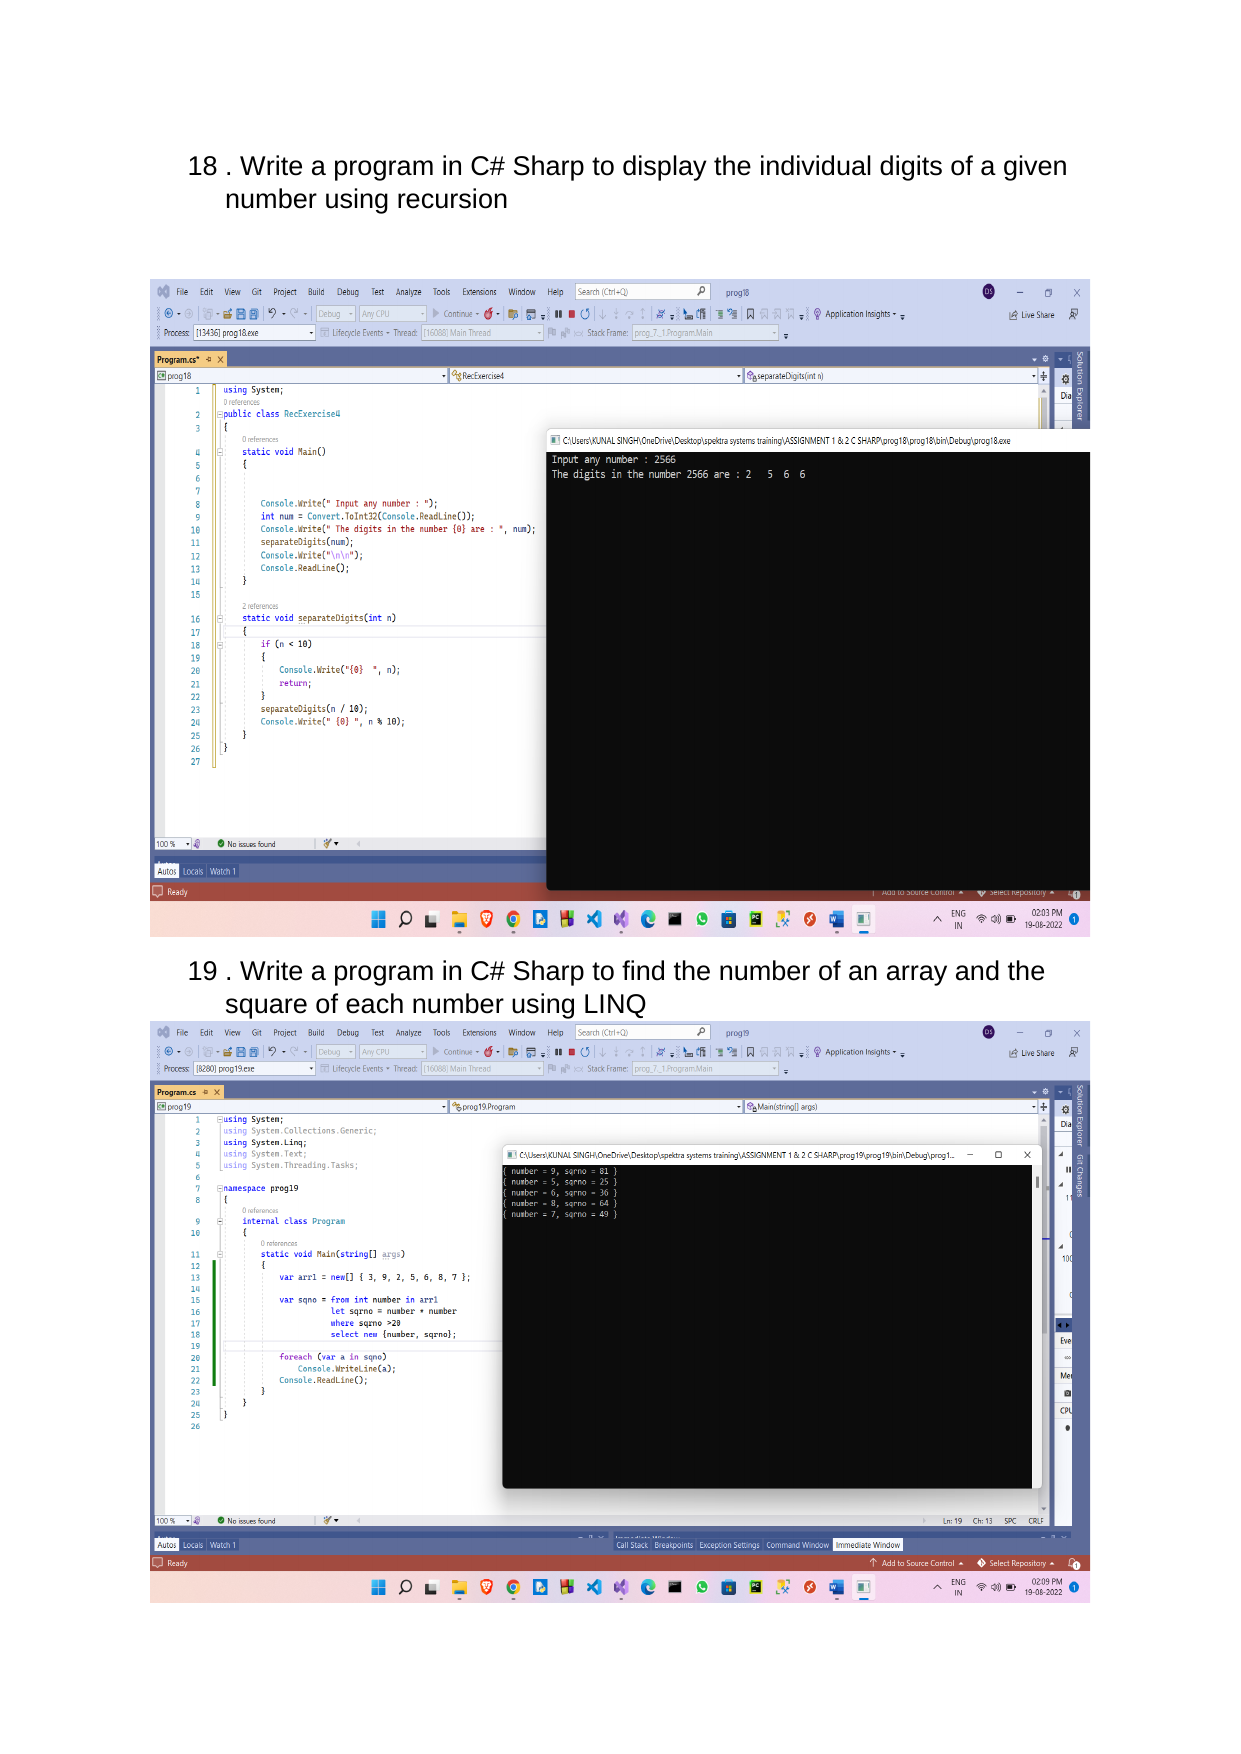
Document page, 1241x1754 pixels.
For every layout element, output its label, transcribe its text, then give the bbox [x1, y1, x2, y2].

picture [150, 279, 1091, 937]
list . Write a program in C# Sharp to find the number of an array and the square of each number using LINQ [187, 955, 1090, 1020]
picture [150, 1021, 1091, 1603]
list . Write a program in C# Sharp to display the individual digits of a given number using recursion [187, 150, 1090, 214]
